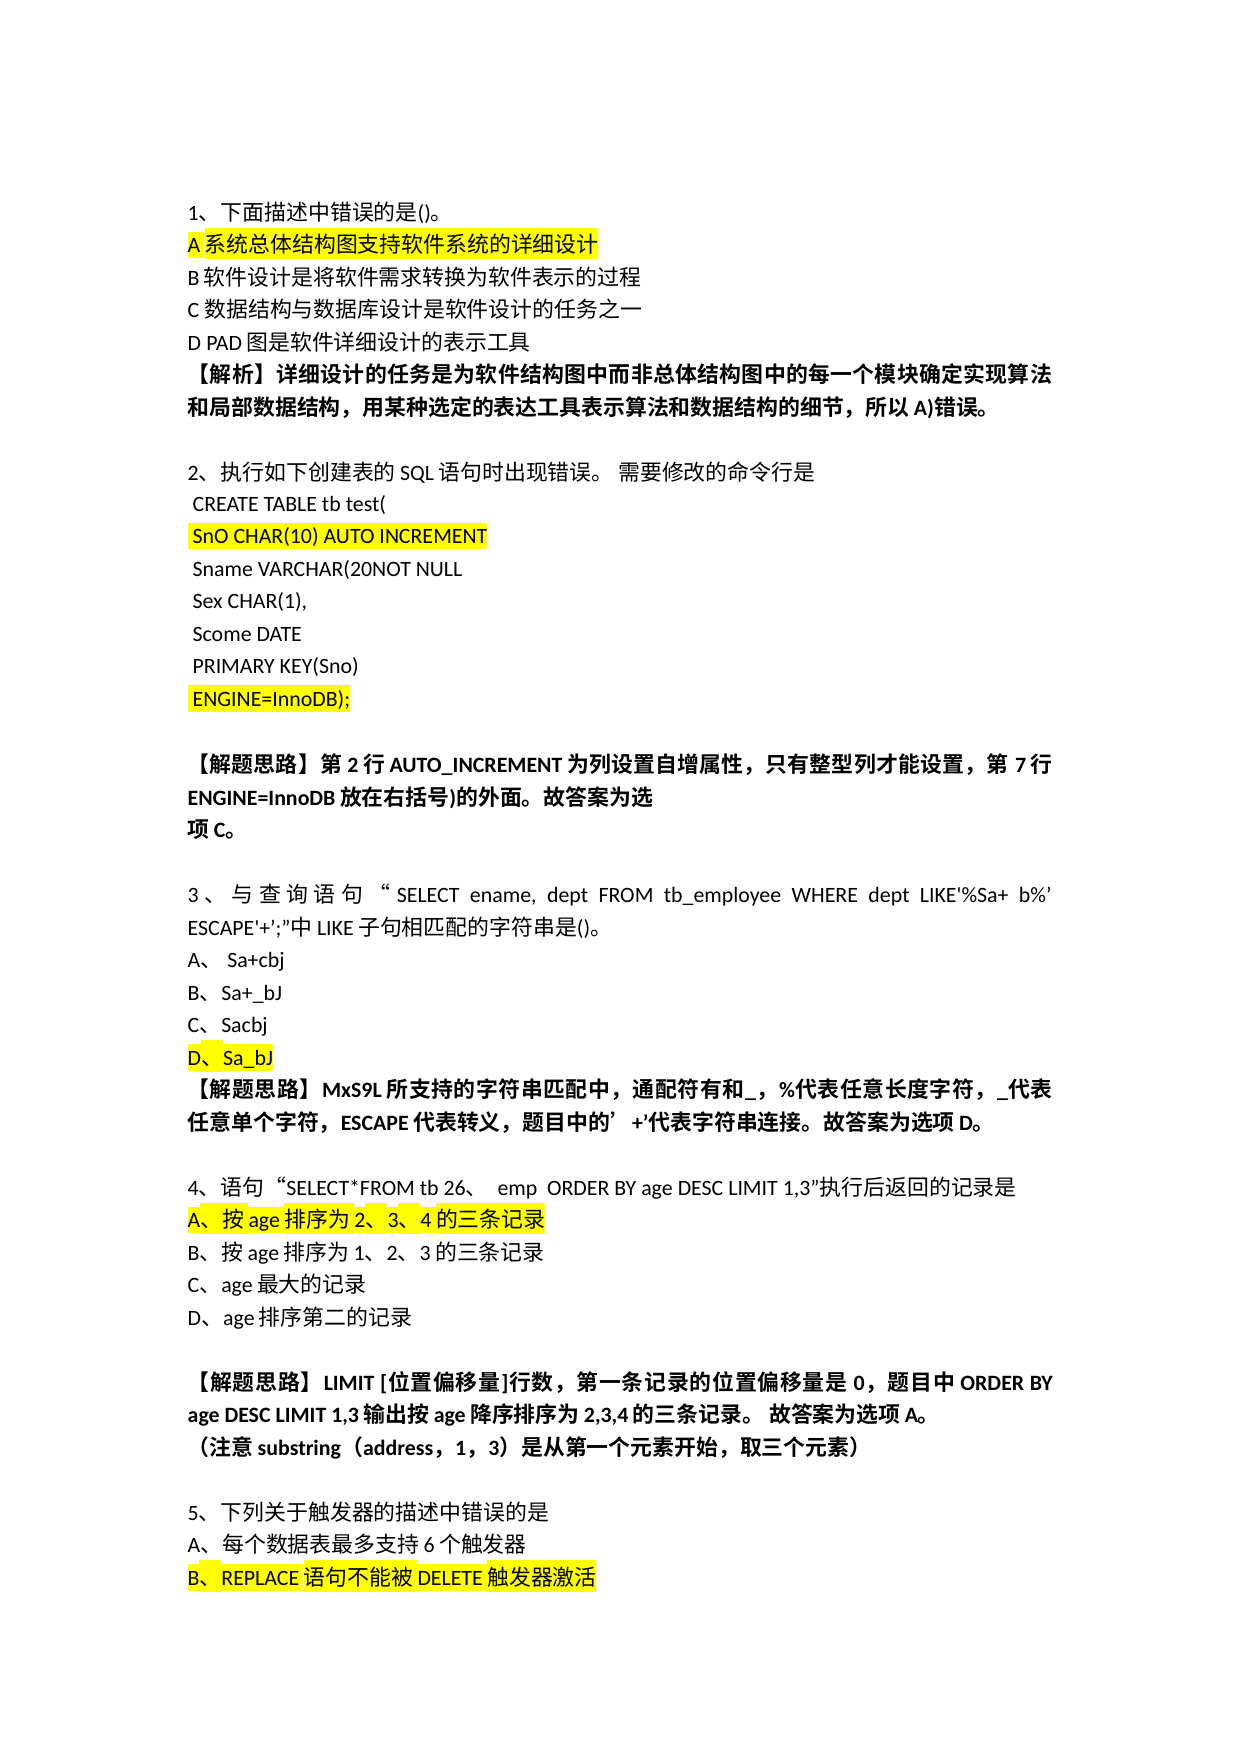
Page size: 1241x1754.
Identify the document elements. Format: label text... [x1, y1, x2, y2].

text B、Sa+_bJ [187, 974, 1053, 1007]
text B、按age排序为1、2、3的三条记录 [187, 1234, 1053, 1267]
text B软件设计是将软件需求转换为软件表示的过程 [187, 259, 1053, 292]
text 【解题思路】第2行AUTO_INCREMENT为列设置自增属性，只有整型列才能设置，第7行ENGINE=InnoDB放在右括号)的外面。故答案为选 [187, 747, 1053, 812]
text 【解析】详细设计的任务是为软件结构图中而非总体结构图中的每一个模块确定实现算法和局部数据结构，用某种选定的表达工具表示算法和数据结构的细节，所以A)错误。 [187, 357, 1053, 422]
text 项C。 [187, 812, 1053, 844]
text D、age排序第二的记录 [187, 1299, 1053, 1332]
text B、REPLACE语句不能被DELETE触发器激活 [187, 1559, 1053, 1592]
text D、Sa_bJ [187, 1039, 1053, 1072]
text A系统总体结构图支持软件系统的详细设计 [187, 227, 1053, 259]
text SnO CHAR(10) AUTO INCREMENT [187, 519, 1053, 552]
text ENGINE=InnoDB); [187, 682, 1053, 714]
text （注意substring（address，1，3）是从第一个元素开始，取三个元素） [187, 1429, 1053, 1462]
text C、age最大的记录 [187, 1267, 1053, 1299]
text D PAD图是软件详细设计的表示工具 [187, 324, 1053, 357]
text Scome DATE [187, 617, 1053, 649]
text 4、语句“SELECT*FROM tb 26、 emp ORDER BY age DESC LIMIT 1,3”执行后返回的记录是 [187, 1169, 1053, 1202]
text C、Sacbj [187, 1007, 1053, 1039]
text C 数据结构与数据库设计是软件设计的任务之一 [187, 292, 1053, 324]
text A、按age排序为2、3、4的三条记录 [187, 1202, 1053, 1234]
text A、 Sa+cbj [187, 942, 1053, 974]
text 5、下列关于触发器的描述中错误的是 [187, 1494, 1053, 1527]
text CREATE TABLE tb test( [187, 487, 1053, 519]
text Sname VARCHAR(20NOT NULL [187, 552, 1053, 584]
text 1、下面描述中错误的是()。 [187, 194, 1053, 227]
text 2、执行如下创建表的SQL语句时出现错误。 需要修改的命令行是 [187, 454, 1053, 487]
text Sex CHAR(1), [187, 584, 1053, 617]
text PRIMARY KEY(Sno) [187, 649, 1053, 682]
text 【解题思路】LIMIT [位置偏移量]行数，第一条记录的位置偏移量是0，题目中ORDER BY age DESC LIMIT 1,3输出按age降序排序为2,3,4的三条记录。 故答案为选项A。 [187, 1364, 1053, 1429]
text 3、与查询语句“SELECT ename, dept FROM tb_employee WHERE dept LIKE'%Sa+ b%’ ESCAPE'+’;”中LIKE子句相匹配的字符串是()。 [187, 877, 1053, 942]
text A、每个数据表最多支持6个触发器 [187, 1527, 1053, 1559]
text 【解题思路】MxS9L所支持的字符串匹配中，通配符有和_，%代表任意长度字符，_代表任意单个字符，ESCAPE代表转义，题目中的’+’代表字符串连接。故答案为选项D。 [187, 1072, 1053, 1137]
